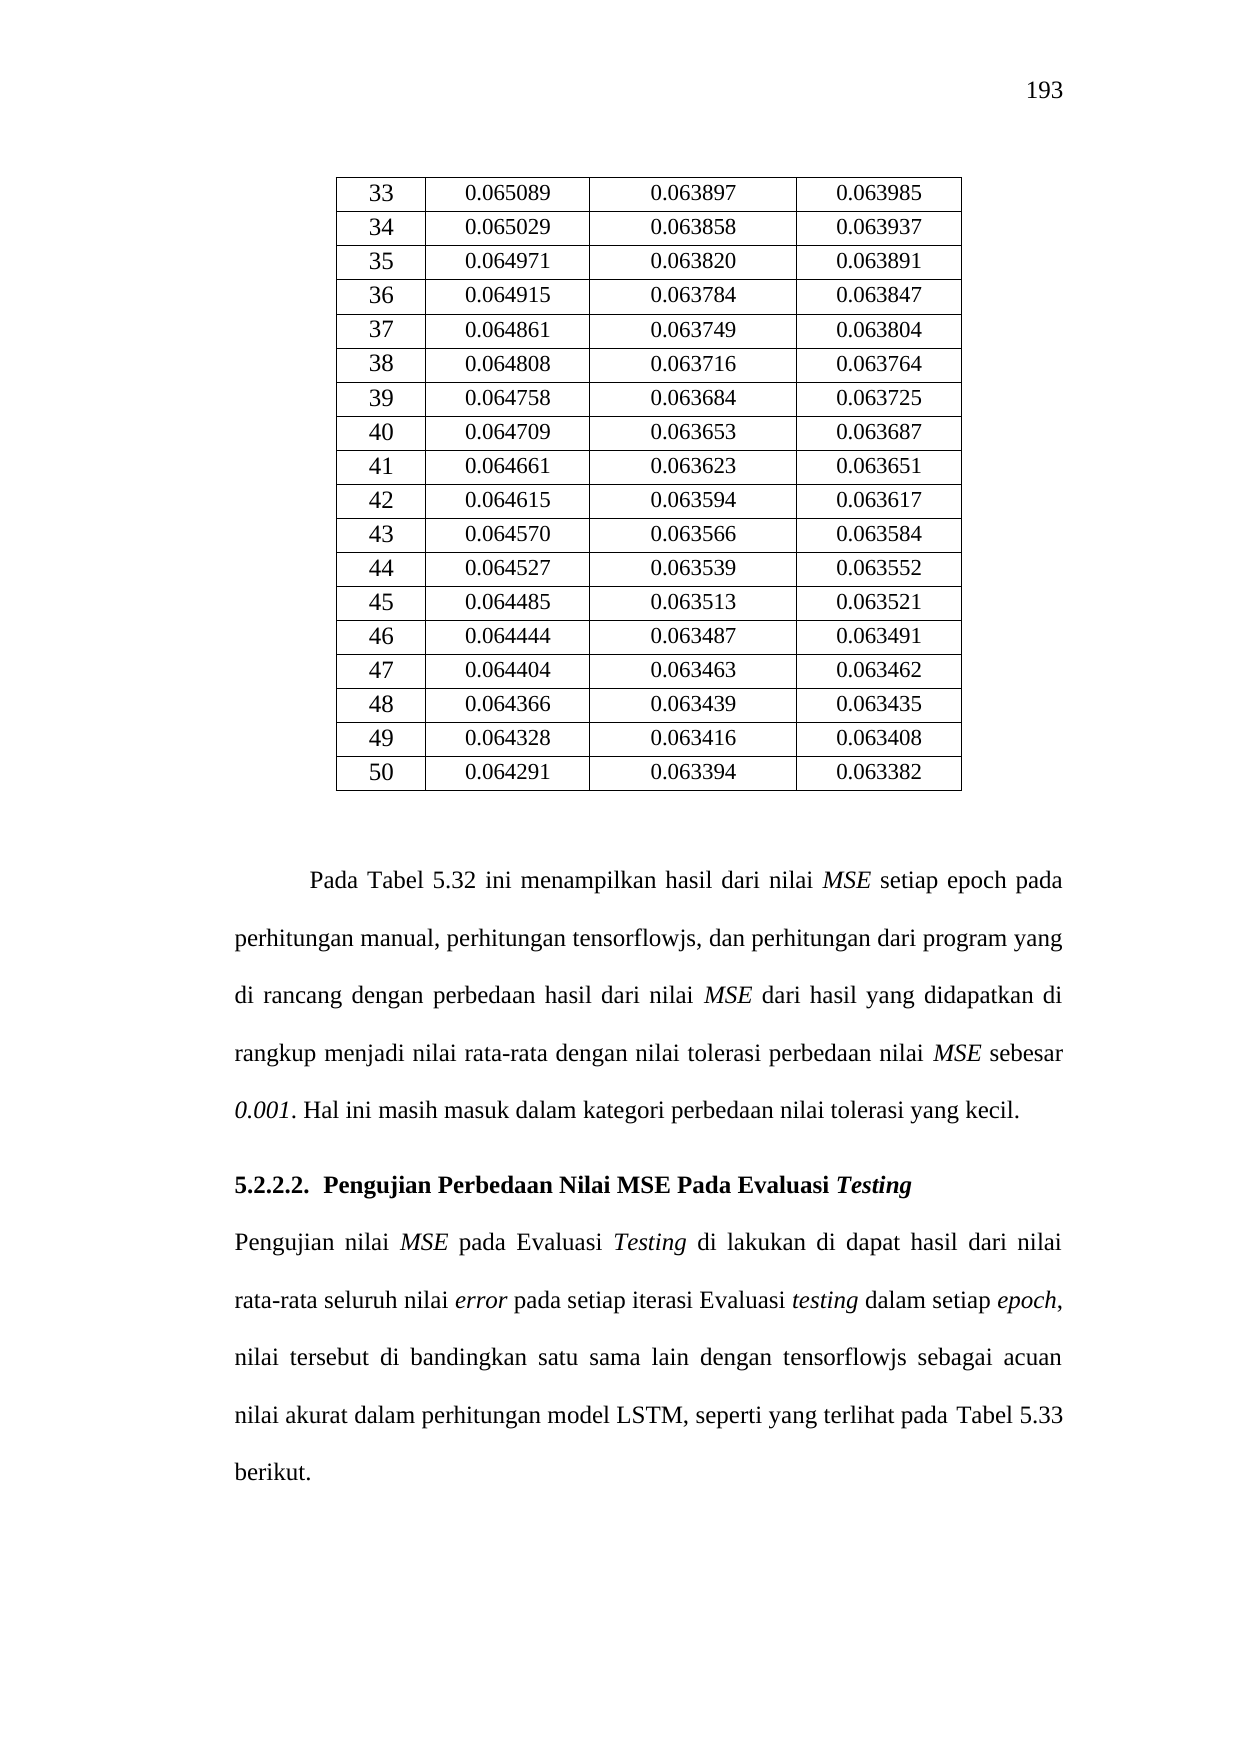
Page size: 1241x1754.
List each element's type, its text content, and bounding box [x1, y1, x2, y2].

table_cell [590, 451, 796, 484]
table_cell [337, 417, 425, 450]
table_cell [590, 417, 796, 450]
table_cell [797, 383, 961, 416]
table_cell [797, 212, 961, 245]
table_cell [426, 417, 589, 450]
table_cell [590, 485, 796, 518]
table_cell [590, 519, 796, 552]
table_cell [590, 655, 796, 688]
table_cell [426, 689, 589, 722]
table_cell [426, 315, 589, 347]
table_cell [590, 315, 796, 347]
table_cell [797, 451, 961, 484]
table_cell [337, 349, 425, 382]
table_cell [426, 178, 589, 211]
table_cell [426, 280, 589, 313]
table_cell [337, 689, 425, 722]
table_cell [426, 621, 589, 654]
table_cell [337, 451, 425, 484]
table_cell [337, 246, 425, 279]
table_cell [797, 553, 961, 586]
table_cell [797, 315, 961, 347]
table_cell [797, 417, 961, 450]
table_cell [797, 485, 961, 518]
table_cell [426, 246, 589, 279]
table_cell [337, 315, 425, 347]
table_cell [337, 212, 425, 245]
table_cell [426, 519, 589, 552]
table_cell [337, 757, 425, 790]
subtitle Pengujian Perbedaan Nilai MSE Pada Evaluasi Testing [234, 1170, 1063, 1198]
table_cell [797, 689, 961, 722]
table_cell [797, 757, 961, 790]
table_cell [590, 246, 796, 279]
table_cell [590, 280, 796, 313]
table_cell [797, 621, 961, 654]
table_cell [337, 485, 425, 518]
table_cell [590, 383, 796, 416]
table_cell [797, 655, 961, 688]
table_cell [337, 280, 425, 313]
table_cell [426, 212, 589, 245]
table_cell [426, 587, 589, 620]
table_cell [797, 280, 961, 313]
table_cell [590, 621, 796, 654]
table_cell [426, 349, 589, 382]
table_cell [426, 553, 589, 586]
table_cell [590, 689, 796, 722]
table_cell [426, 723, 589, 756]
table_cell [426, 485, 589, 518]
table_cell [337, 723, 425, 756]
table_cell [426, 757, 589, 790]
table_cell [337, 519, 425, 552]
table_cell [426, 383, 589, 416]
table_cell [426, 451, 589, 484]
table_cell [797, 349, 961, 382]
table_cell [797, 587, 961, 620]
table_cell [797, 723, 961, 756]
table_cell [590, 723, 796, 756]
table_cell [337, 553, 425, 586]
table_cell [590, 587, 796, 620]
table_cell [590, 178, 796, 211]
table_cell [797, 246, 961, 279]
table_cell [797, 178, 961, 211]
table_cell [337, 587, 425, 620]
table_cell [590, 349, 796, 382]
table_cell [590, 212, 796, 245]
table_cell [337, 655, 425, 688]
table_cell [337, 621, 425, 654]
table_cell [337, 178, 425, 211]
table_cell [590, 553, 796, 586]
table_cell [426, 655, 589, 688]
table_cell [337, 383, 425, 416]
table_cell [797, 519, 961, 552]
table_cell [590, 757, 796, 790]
